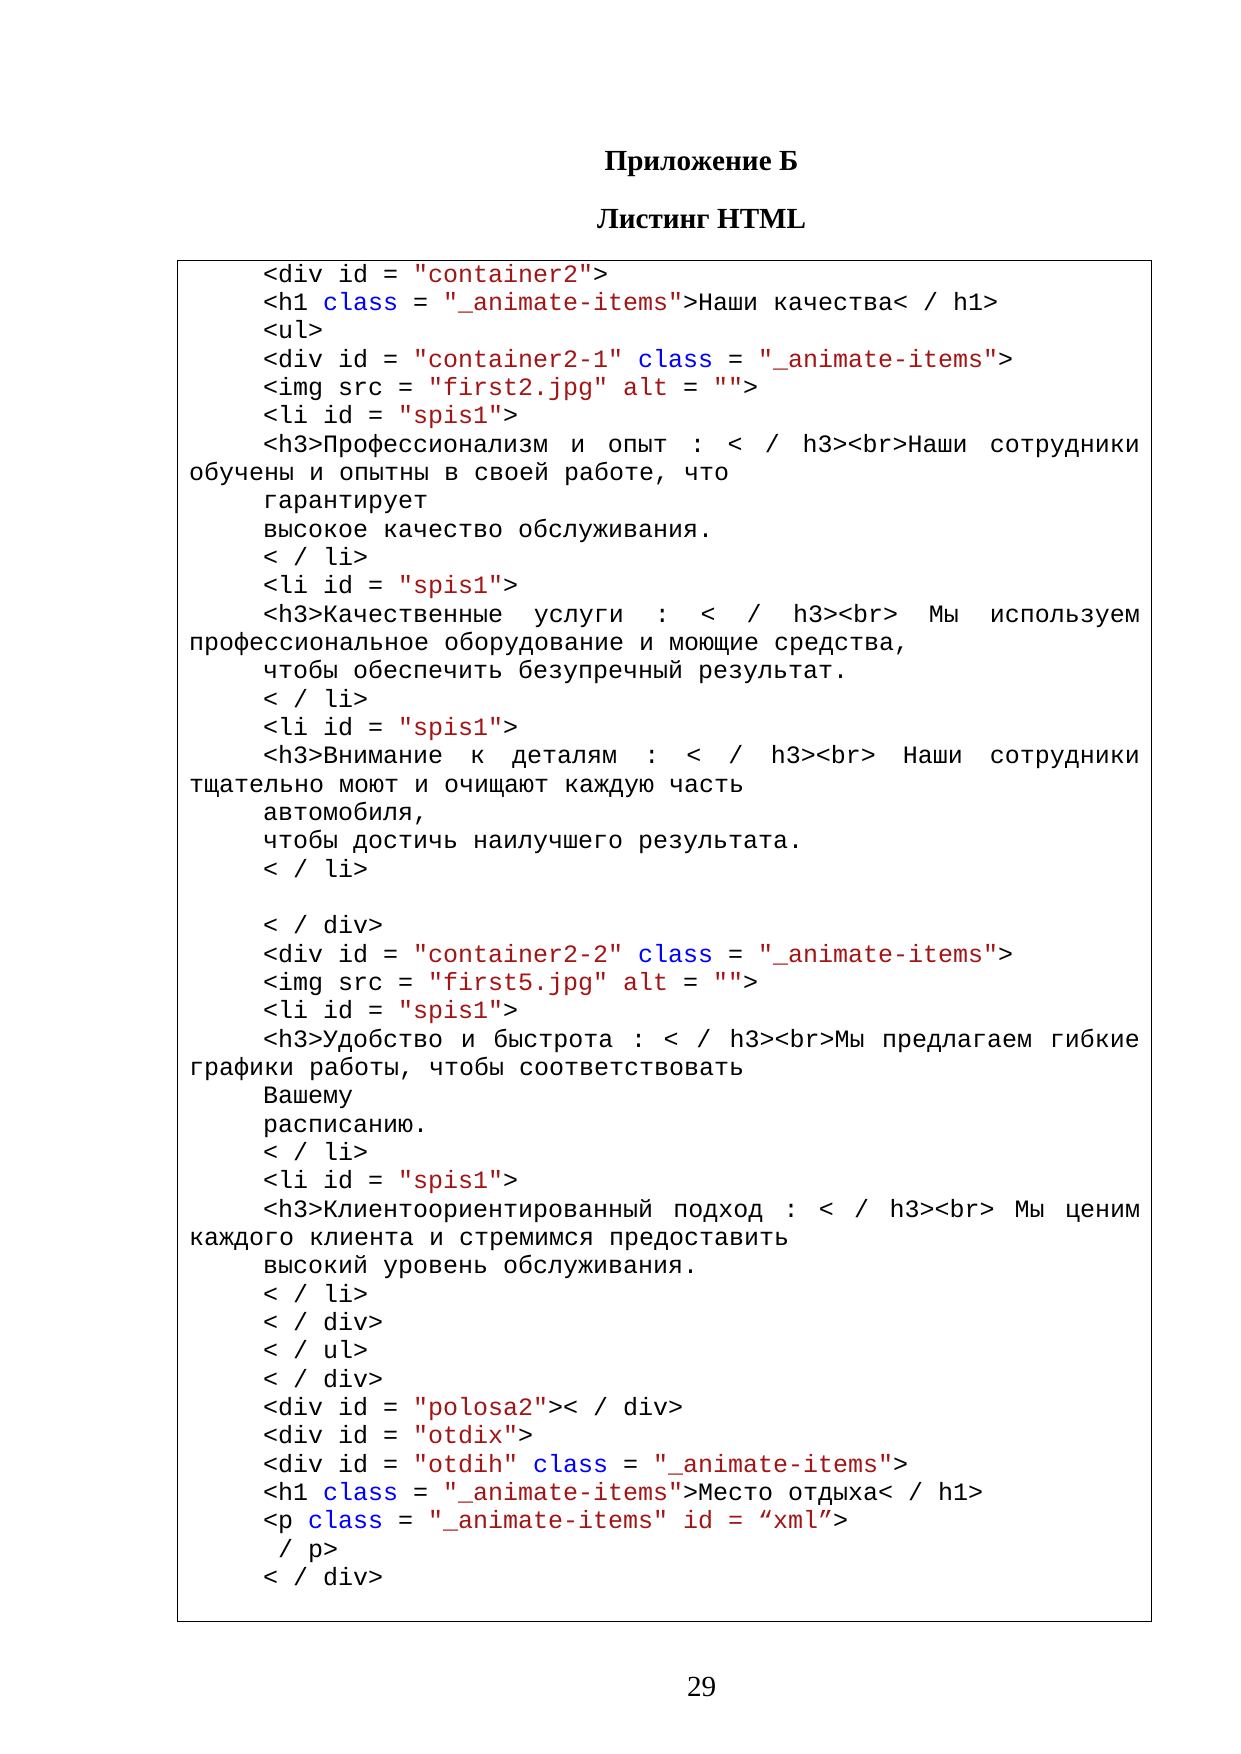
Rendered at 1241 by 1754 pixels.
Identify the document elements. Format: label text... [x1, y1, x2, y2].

subtitle Приложение Б [177, 143, 1152, 177]
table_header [178, 261, 1151, 1621]
subtitle Листинг HTML [177, 202, 1152, 235]
